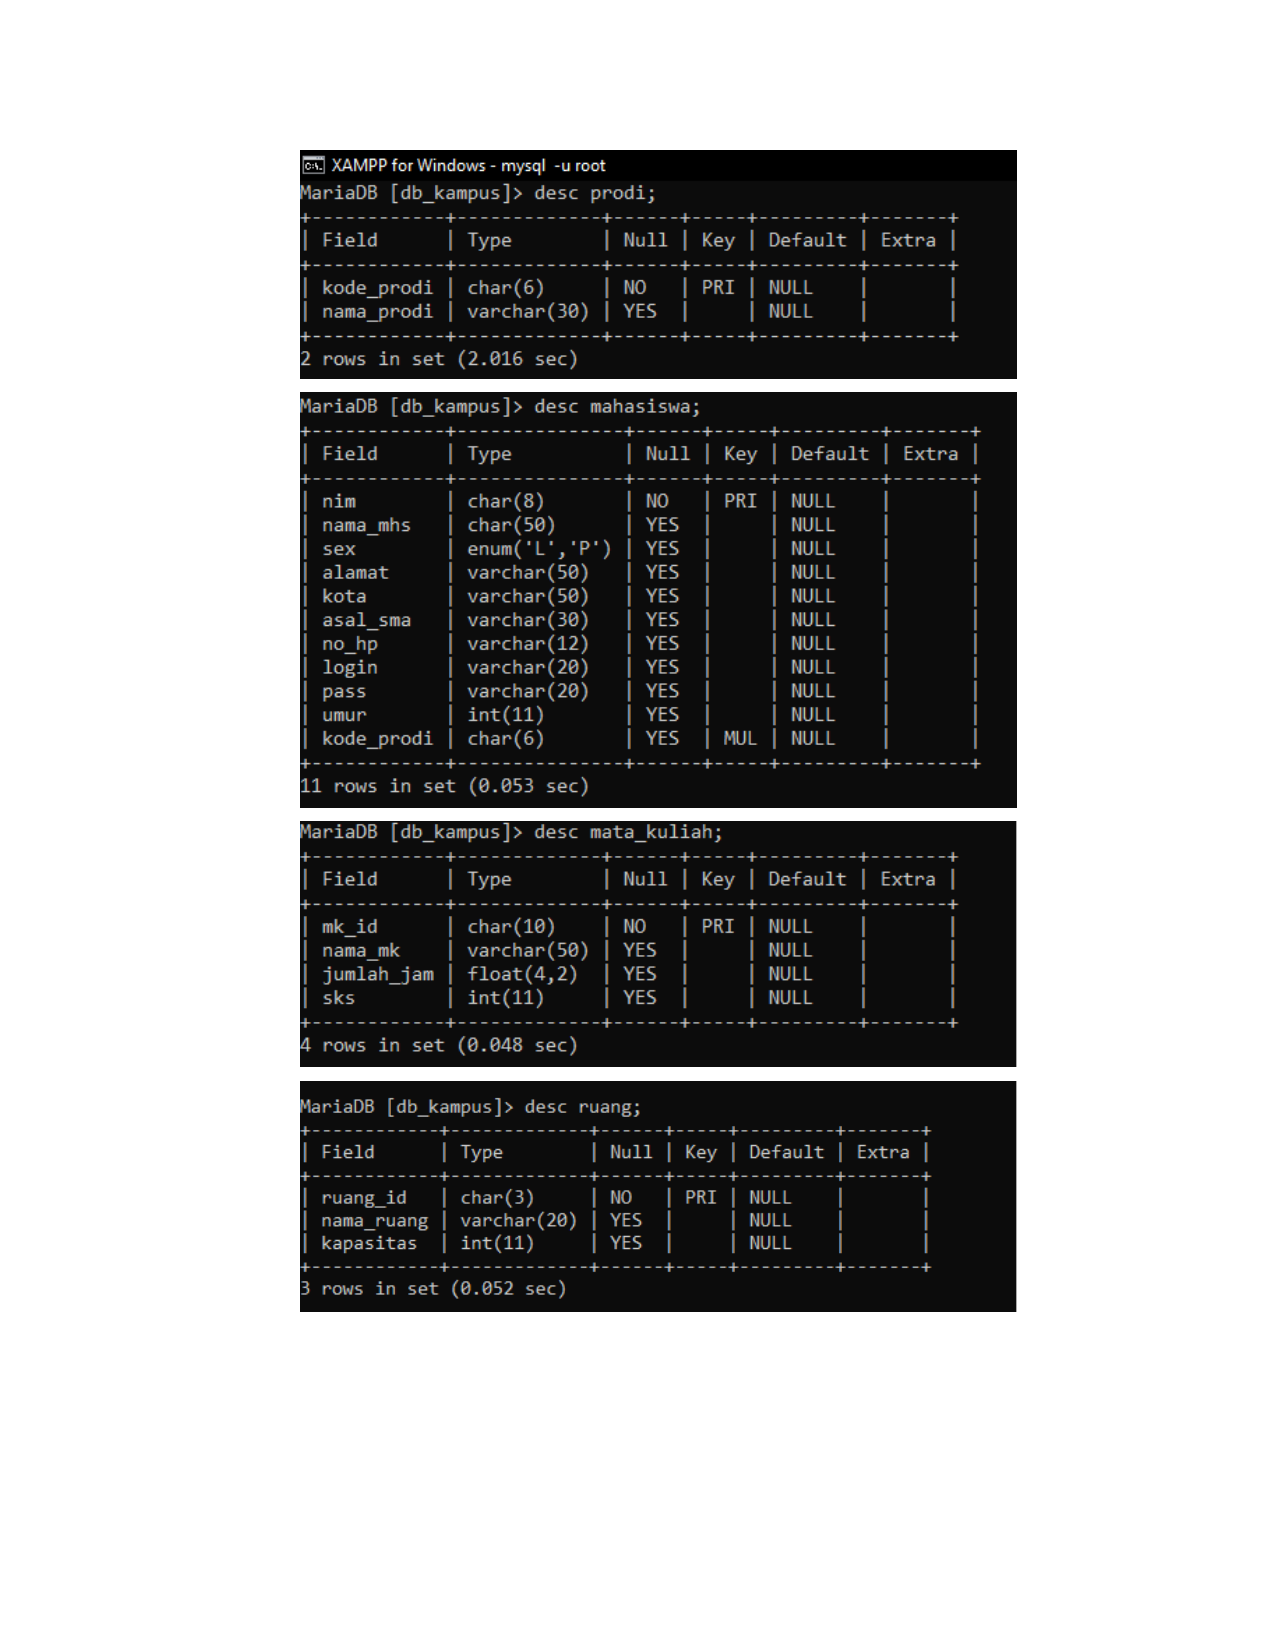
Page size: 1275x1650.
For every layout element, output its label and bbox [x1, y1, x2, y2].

picture [300, 392, 1017, 808]
picture [300, 150, 1017, 379]
picture [300, 1081, 1017, 1312]
picture [300, 821, 1017, 1067]
